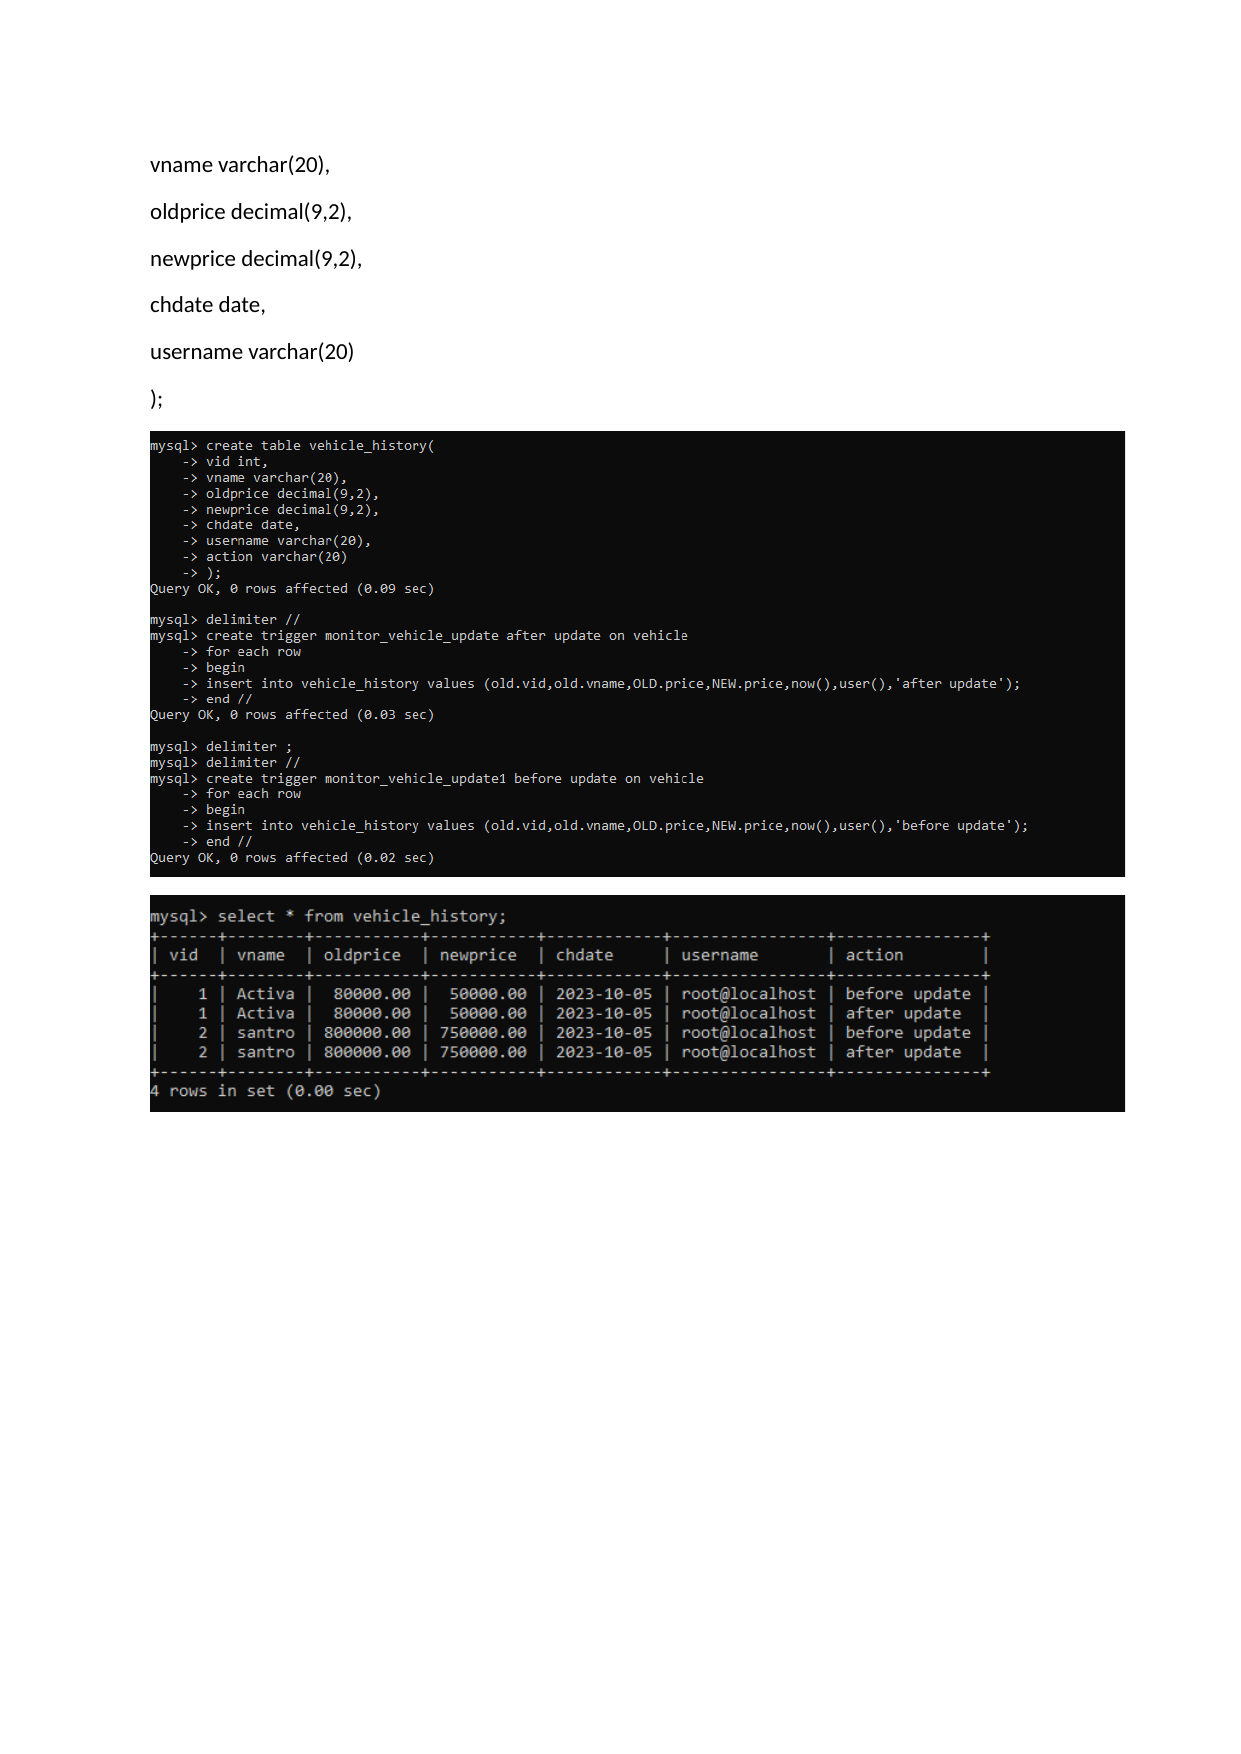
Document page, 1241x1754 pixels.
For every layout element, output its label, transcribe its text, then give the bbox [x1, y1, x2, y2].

picture [150, 431, 1125, 877]
text username varchar(20) [150, 337, 1090, 366]
text newprice decimal(9,2), [150, 244, 1090, 272]
text oldprice decimal(9,2), [150, 197, 1090, 225]
text ); [150, 384, 1090, 412]
picture [150, 895, 1125, 1112]
text vname varchar(20), [150, 150, 1090, 178]
text chdate date, [150, 291, 1090, 319]
